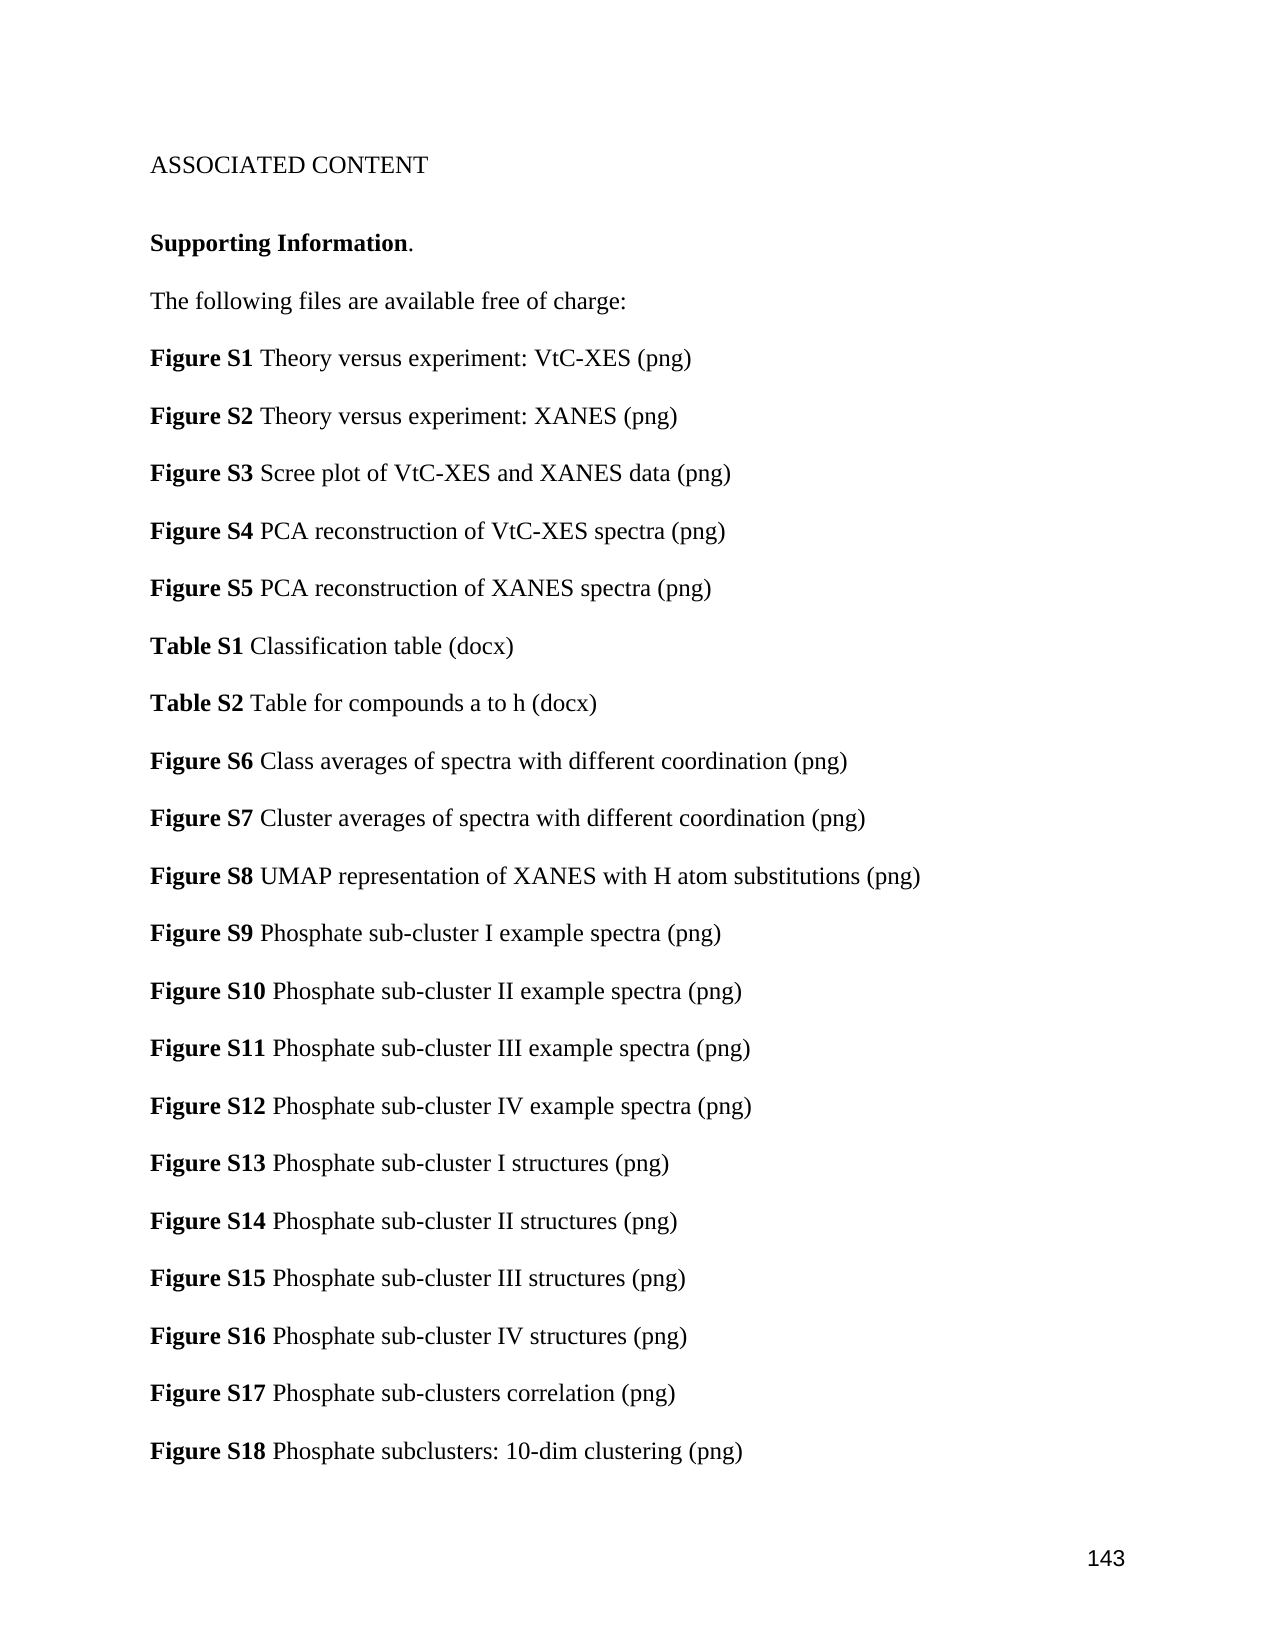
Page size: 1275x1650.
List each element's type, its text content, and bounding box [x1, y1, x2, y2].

text Figure S17 Phosphate sub-clusters correlation (png) [150, 1378, 1125, 1407]
text Figure S6 Class averages of spectra with different coordination (png) [150, 746, 1125, 774]
text Figure S1 Theory versus experiment: VtC-XES (png) [150, 343, 1125, 372]
text Figure S14 Phosphate sub-cluster II structures (png) [150, 1206, 1125, 1234]
text Figure S18 Phosphate subclusters: 10-dim clustering (png) [150, 1436, 1125, 1464]
text Figure S12 Phosphate sub-cluster IV example spectra (png) [150, 1091, 1125, 1119]
text Figure S8 UMAP representation of XANES with H atom substitutions (png) [150, 861, 1125, 889]
text Figure S3 Scree plot of VtC-XES and XANES data (png) [150, 458, 1125, 487]
text Figure S9 Phosphate sub-cluster I example spectra (png) [150, 918, 1125, 947]
text Figure S11 Phosphate sub-cluster III example spectra (png) [150, 1033, 1125, 1062]
text Figure S5 PCA reconstruction of XANES spectra (png) [150, 573, 1125, 602]
text Figure S16 Phosphate sub-cluster IV structures (png) [150, 1321, 1125, 1349]
text Figure S2 Theory versus experiment: XANES (png) [150, 401, 1125, 429]
text Figure S10 Phosphate sub-cluster II example spectra (png) [150, 976, 1125, 1004]
text Table S2 Table for compounds a to h (docx) [150, 688, 1125, 717]
text Figure S4 PCA reconstruction of VtC-XES spectra (png) [150, 516, 1125, 544]
text Figure S13 Phosphate sub-cluster I structures (png) [150, 1148, 1125, 1177]
text Table S1 Classification table (docx) [150, 631, 1125, 659]
text Figure S7 Cluster averages of spectra with different coordination (png) [150, 803, 1125, 832]
text Figure S15 Phosphate sub-cluster III structures (png) [150, 1263, 1125, 1292]
text Supporting Information. The following files are available free of charge: [150, 228, 1125, 314]
text ASSOCIATED CONTENT [150, 150, 1125, 179]
